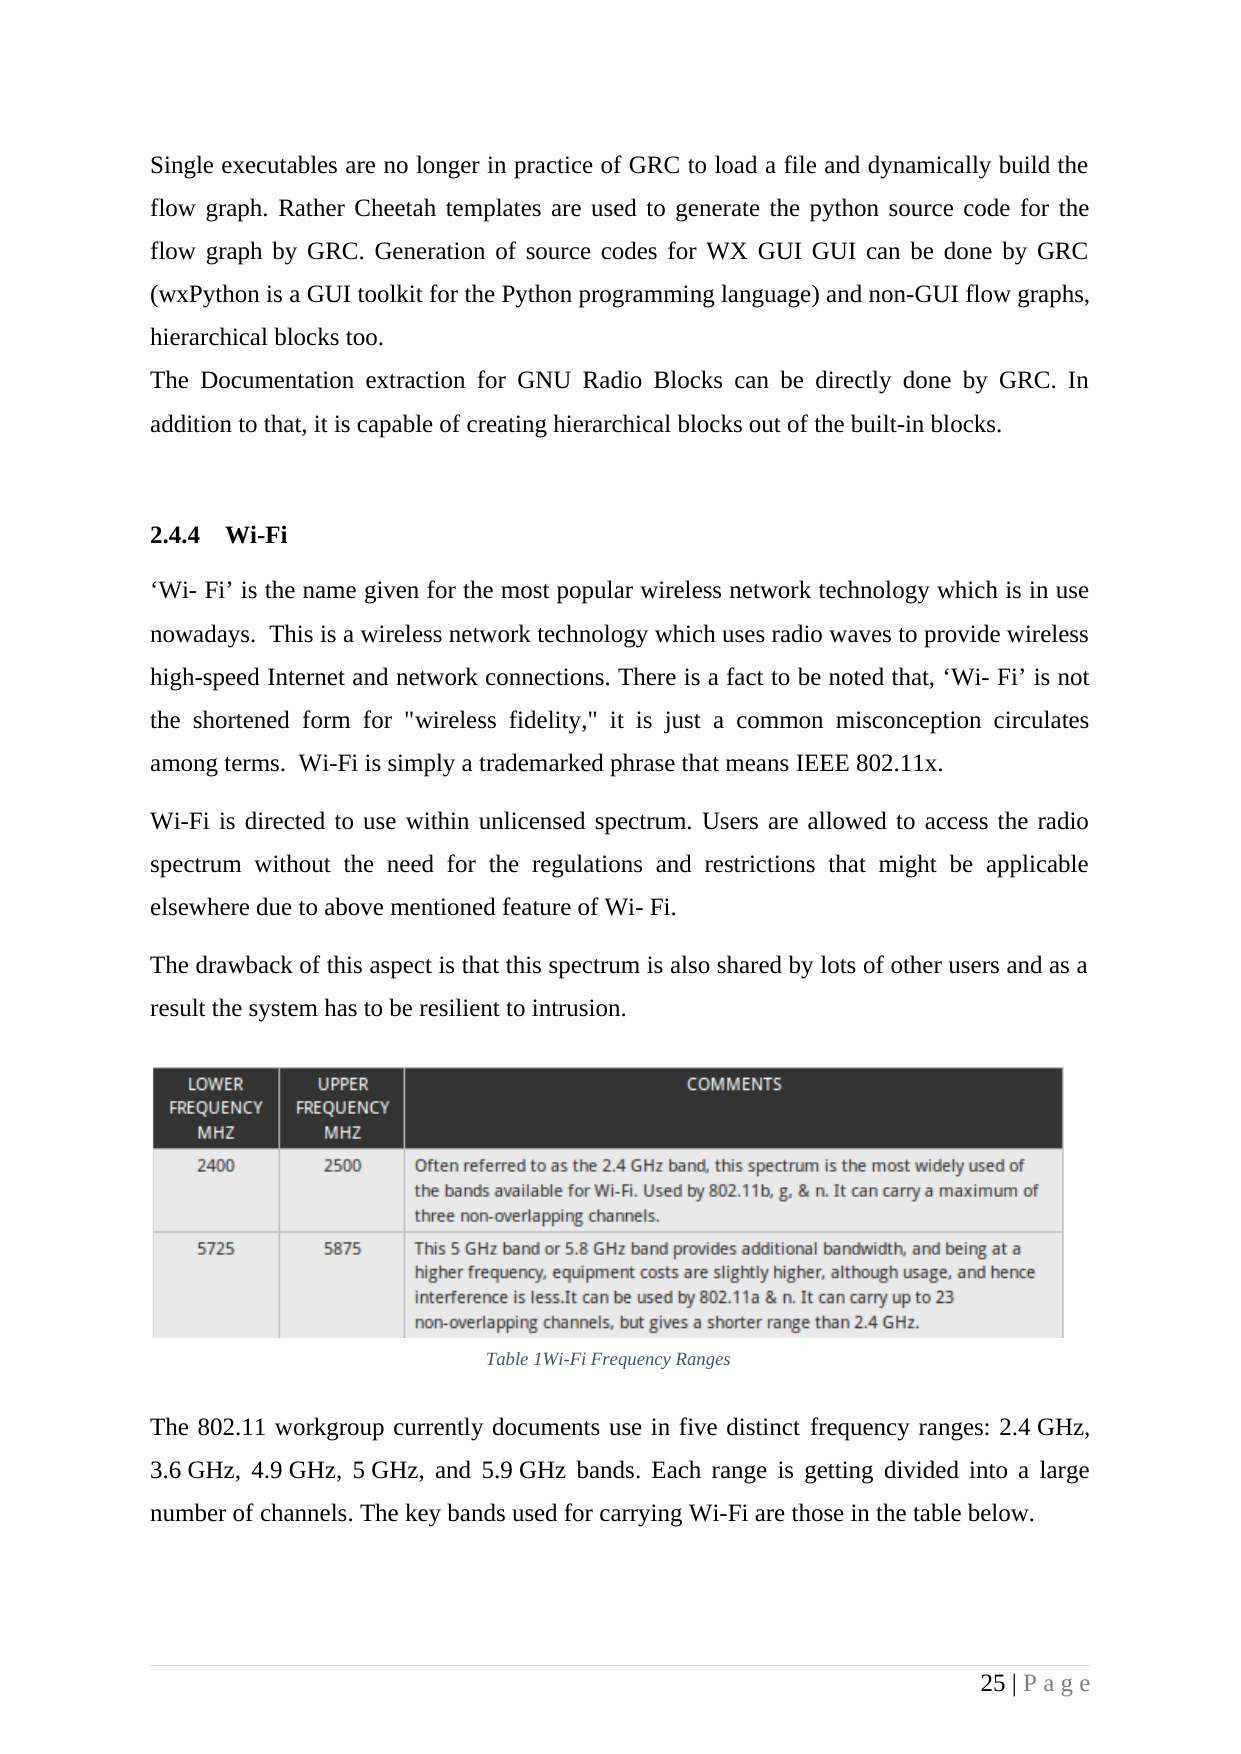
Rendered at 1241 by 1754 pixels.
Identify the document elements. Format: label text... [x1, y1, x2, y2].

text Wi-Fi is directed to use within unlicensed spectrum. Users are allowed to access the radio spectrum without the need for the regulations and restrictions that might be applicable elsewhere due to above mentioned feature of Wi- Fi. [150, 806, 1090, 921]
text Single executables are no longer in practice of GRC to load a file and dynamically build the flow graph. Rather Cheetah templates are used to generate the python source code for the flow graph by GRC. Generation of source codes for WX GUI GUI can be done by GRC (wxPython is a GUI toolkit for the Python programming language) and non-GUI flow graphs, hierarchical blocks too. [150, 150, 1090, 351]
text The Documentation extraction for GNU Radio Blocks can be directly done by GRC. In addition to that, it is capable of creating hierarchical blocks out of the built-in blocks. [150, 366, 1090, 437]
picture [152, 1067, 1064, 1338]
subtitle Wi-Fi [150, 520, 1090, 549]
text ‘Wi- Fi’ is the name given for the most popular wireless network technology which is in use nowadays. This is a wireless network technology which uses radio waves to provide wireless high-speed Internet and network connections. There is a fact to be noted that, ‘Wi- Fi’ is not the shortened form for "wireless fidelity," it is just a common misconception circulates among terms. Wi-Fi is simply a trademarked phrase that means IEEE 802.11x. [150, 576, 1090, 777]
text The drawback of this aspect is that this spectrum is also shared by lots of other users and as a result the system has to be resilient to intrusion. [150, 950, 1090, 1022]
